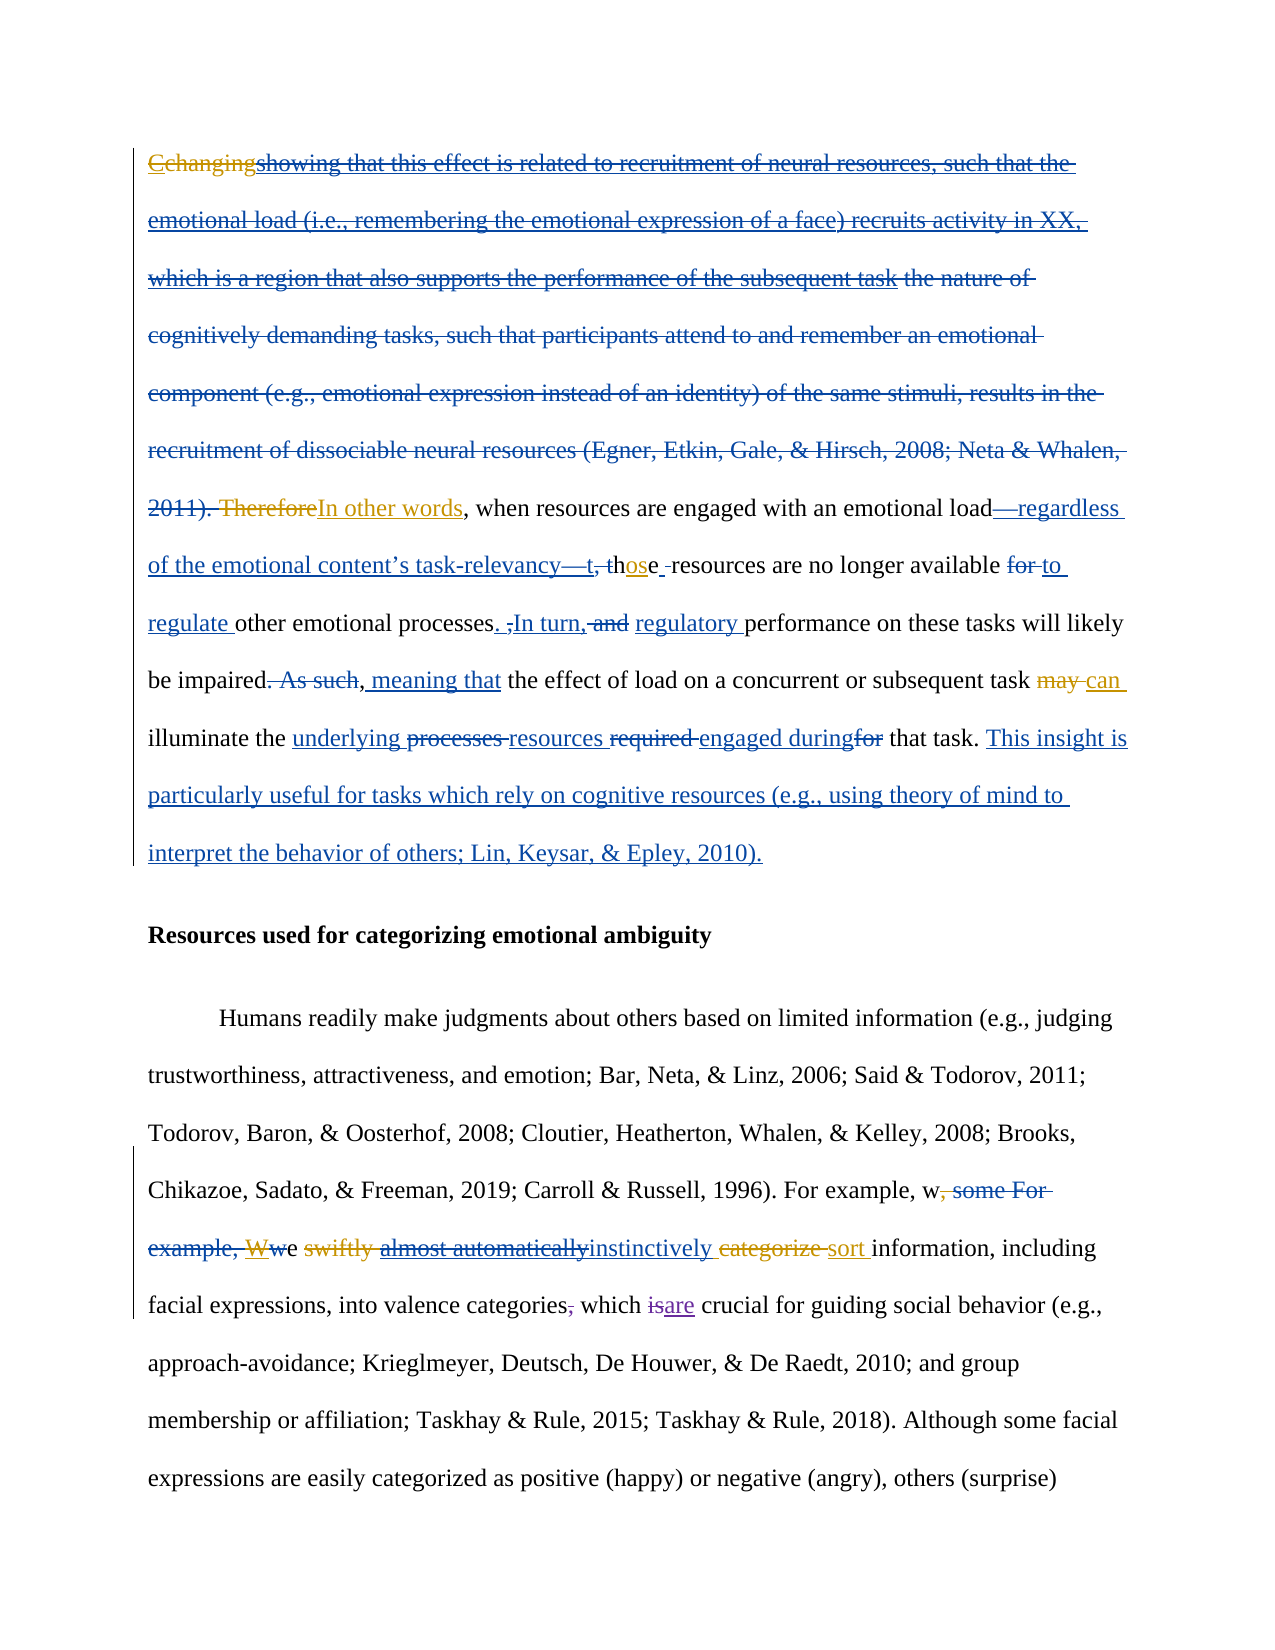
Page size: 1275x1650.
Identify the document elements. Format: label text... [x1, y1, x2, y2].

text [148, 1003, 1127, 1491]
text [148, 148, 1127, 451]
text Resources used for categorizing emotional ambiguity [148, 920, 1127, 949]
